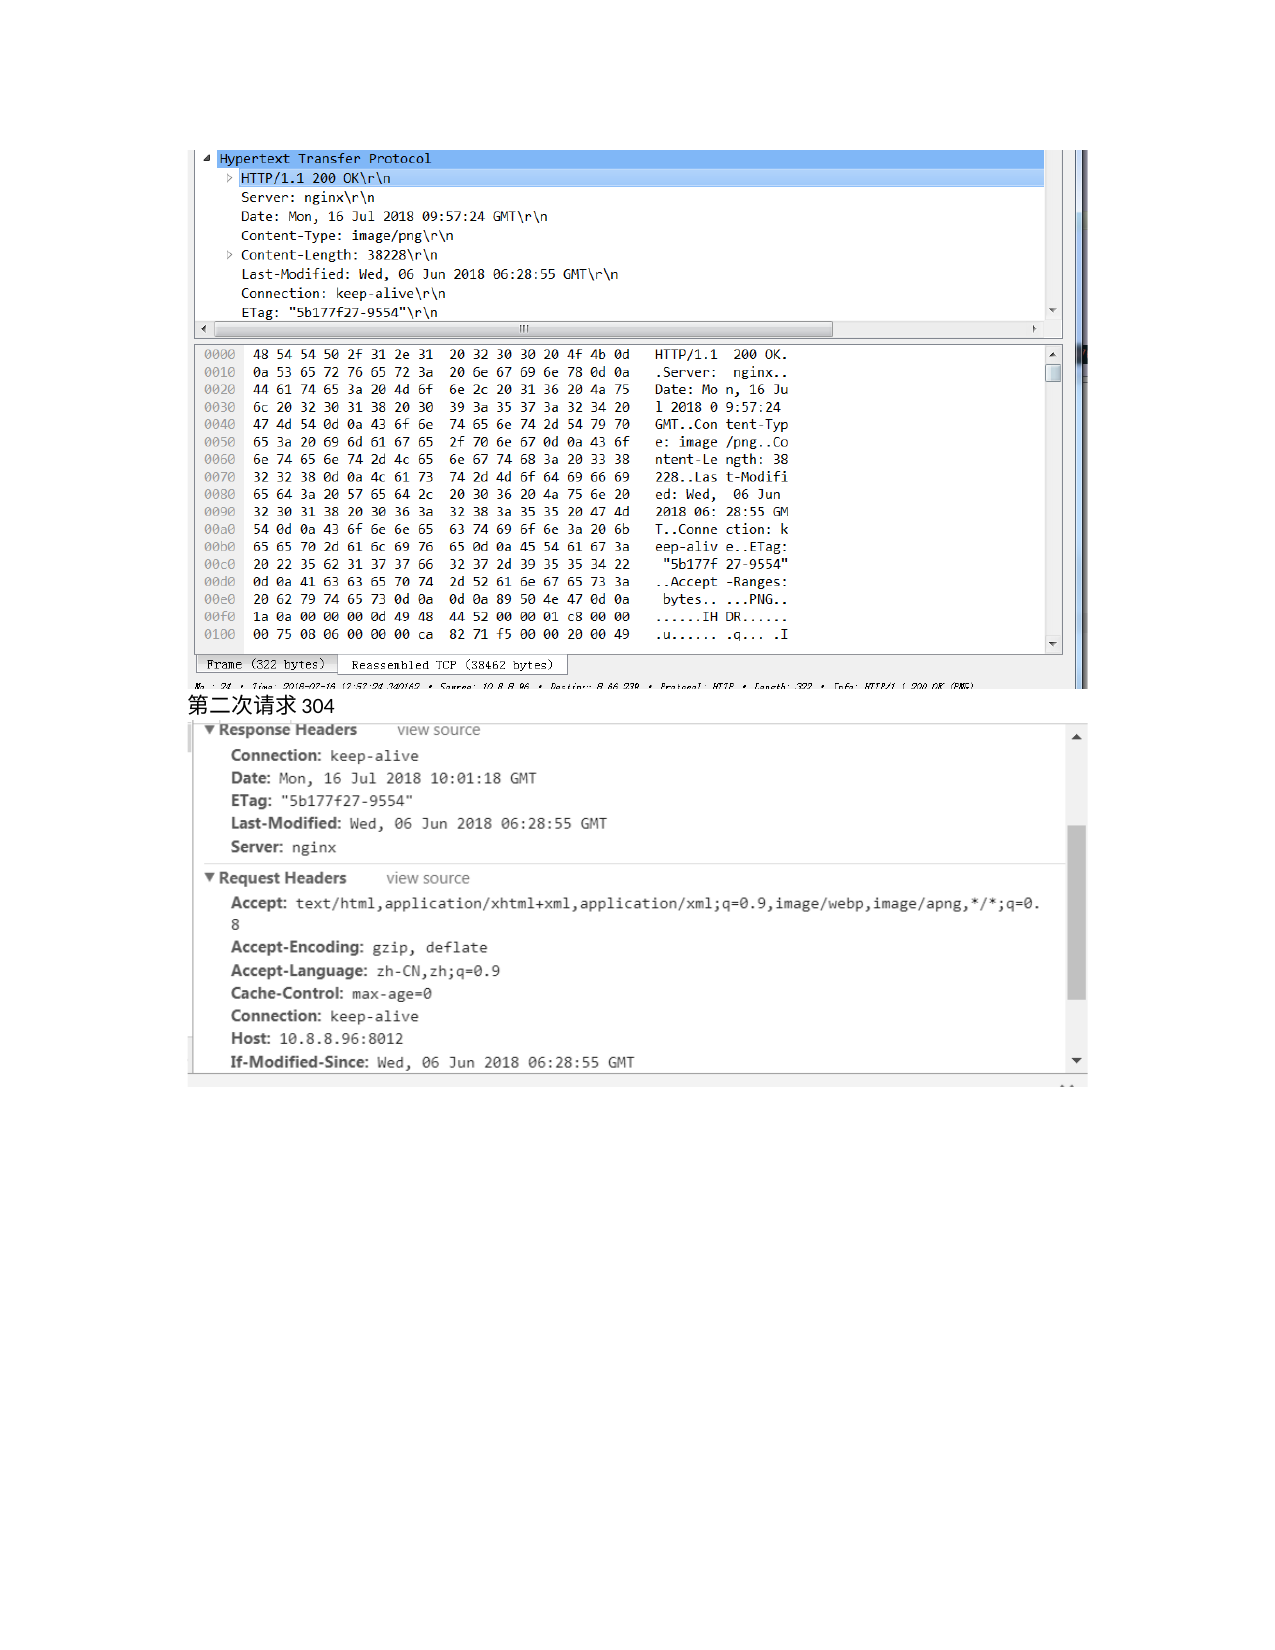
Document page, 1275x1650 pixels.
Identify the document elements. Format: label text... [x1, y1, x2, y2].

picture [187, 720, 1088, 1087]
picture [187, 150, 1088, 689]
text 第二次请求304 [187, 689, 1087, 720]
